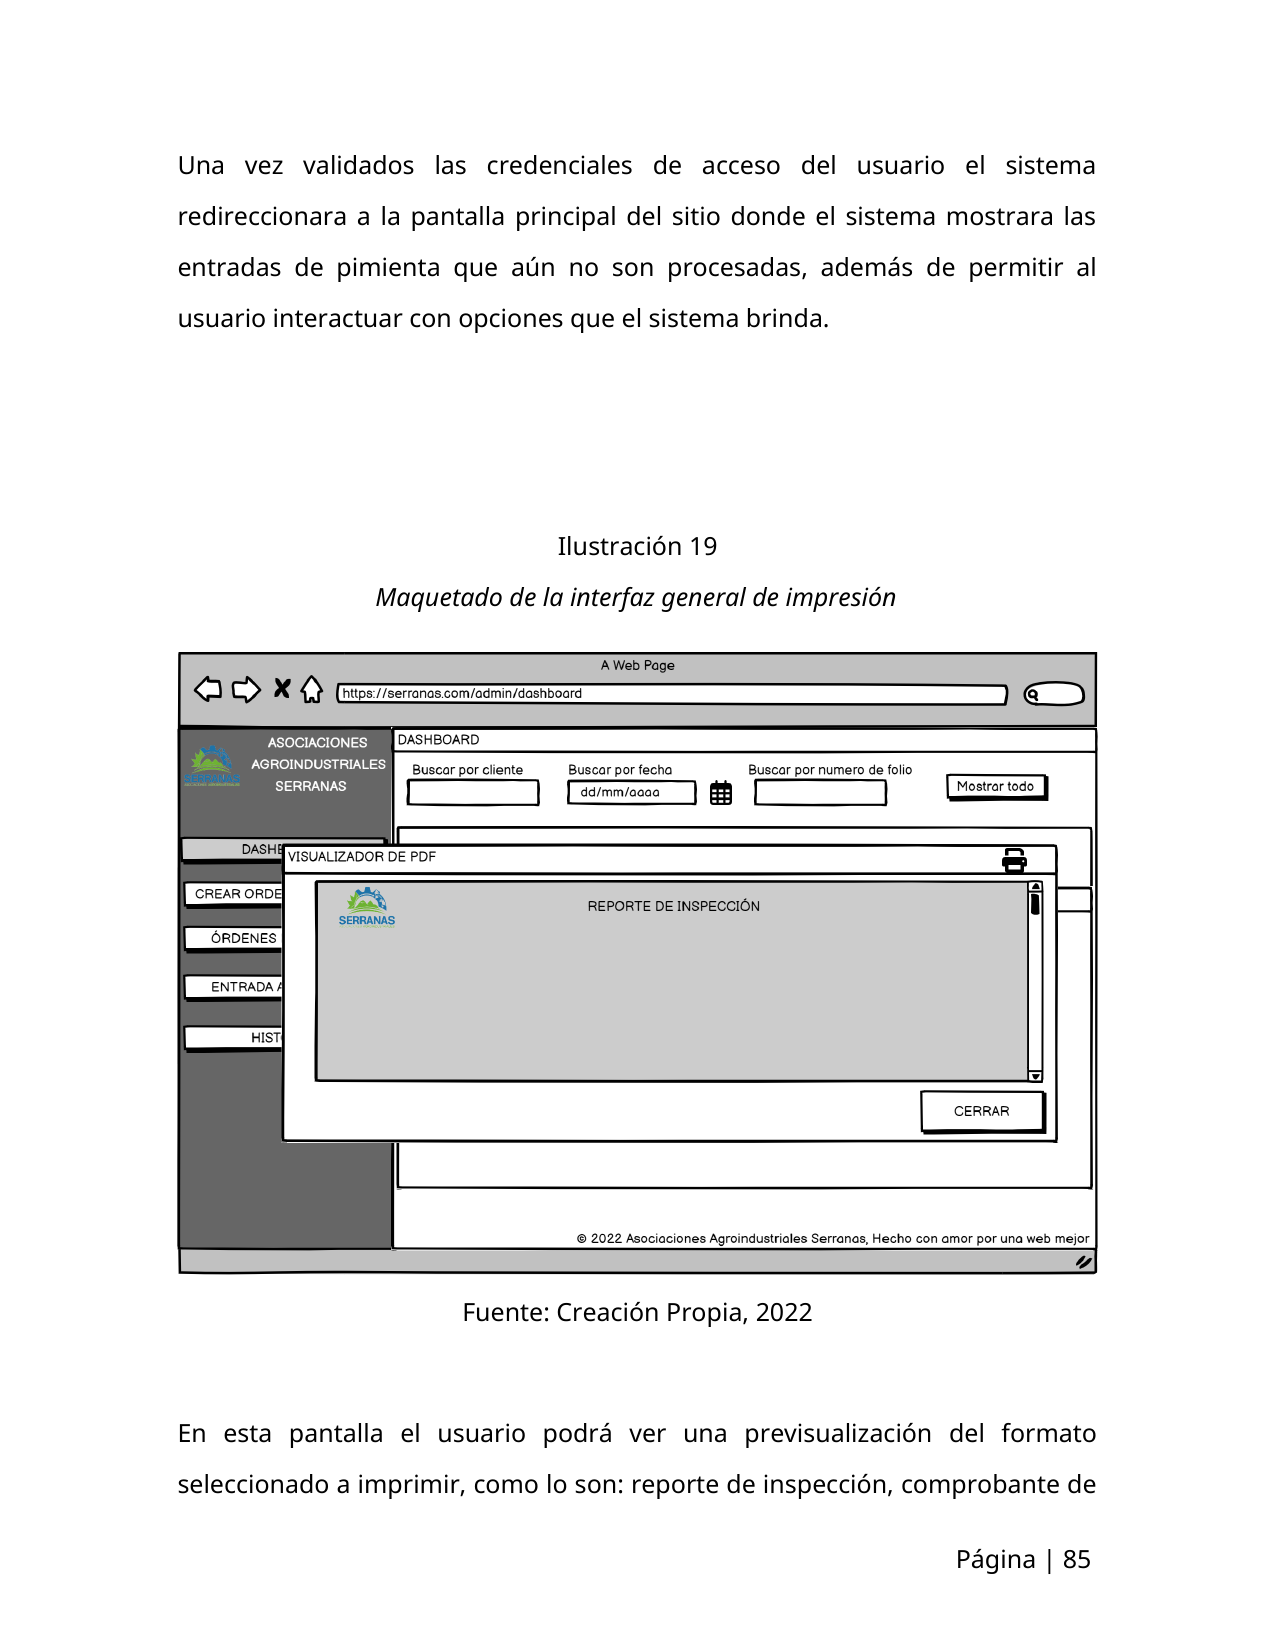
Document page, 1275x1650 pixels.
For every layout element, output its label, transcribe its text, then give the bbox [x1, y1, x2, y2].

text Una vez validados las credenciales de acceso del usuario el sistema redireccionara a la pantalla principal del sitio donde el sistema mostrara las entradas de pimienta que aún no son procesadas, además de permitir al usuario interactuar con opciones que el sistema brinda. [177, 148, 1098, 335]
text Ilustración 19 Maquetado de la interfaz general de impresión [177, 529, 1098, 614]
text Fuente: Creación Propia, 2022 [177, 1294, 1098, 1328]
picture [177, 651, 1098, 1275]
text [177, 1415, 1098, 1501]
